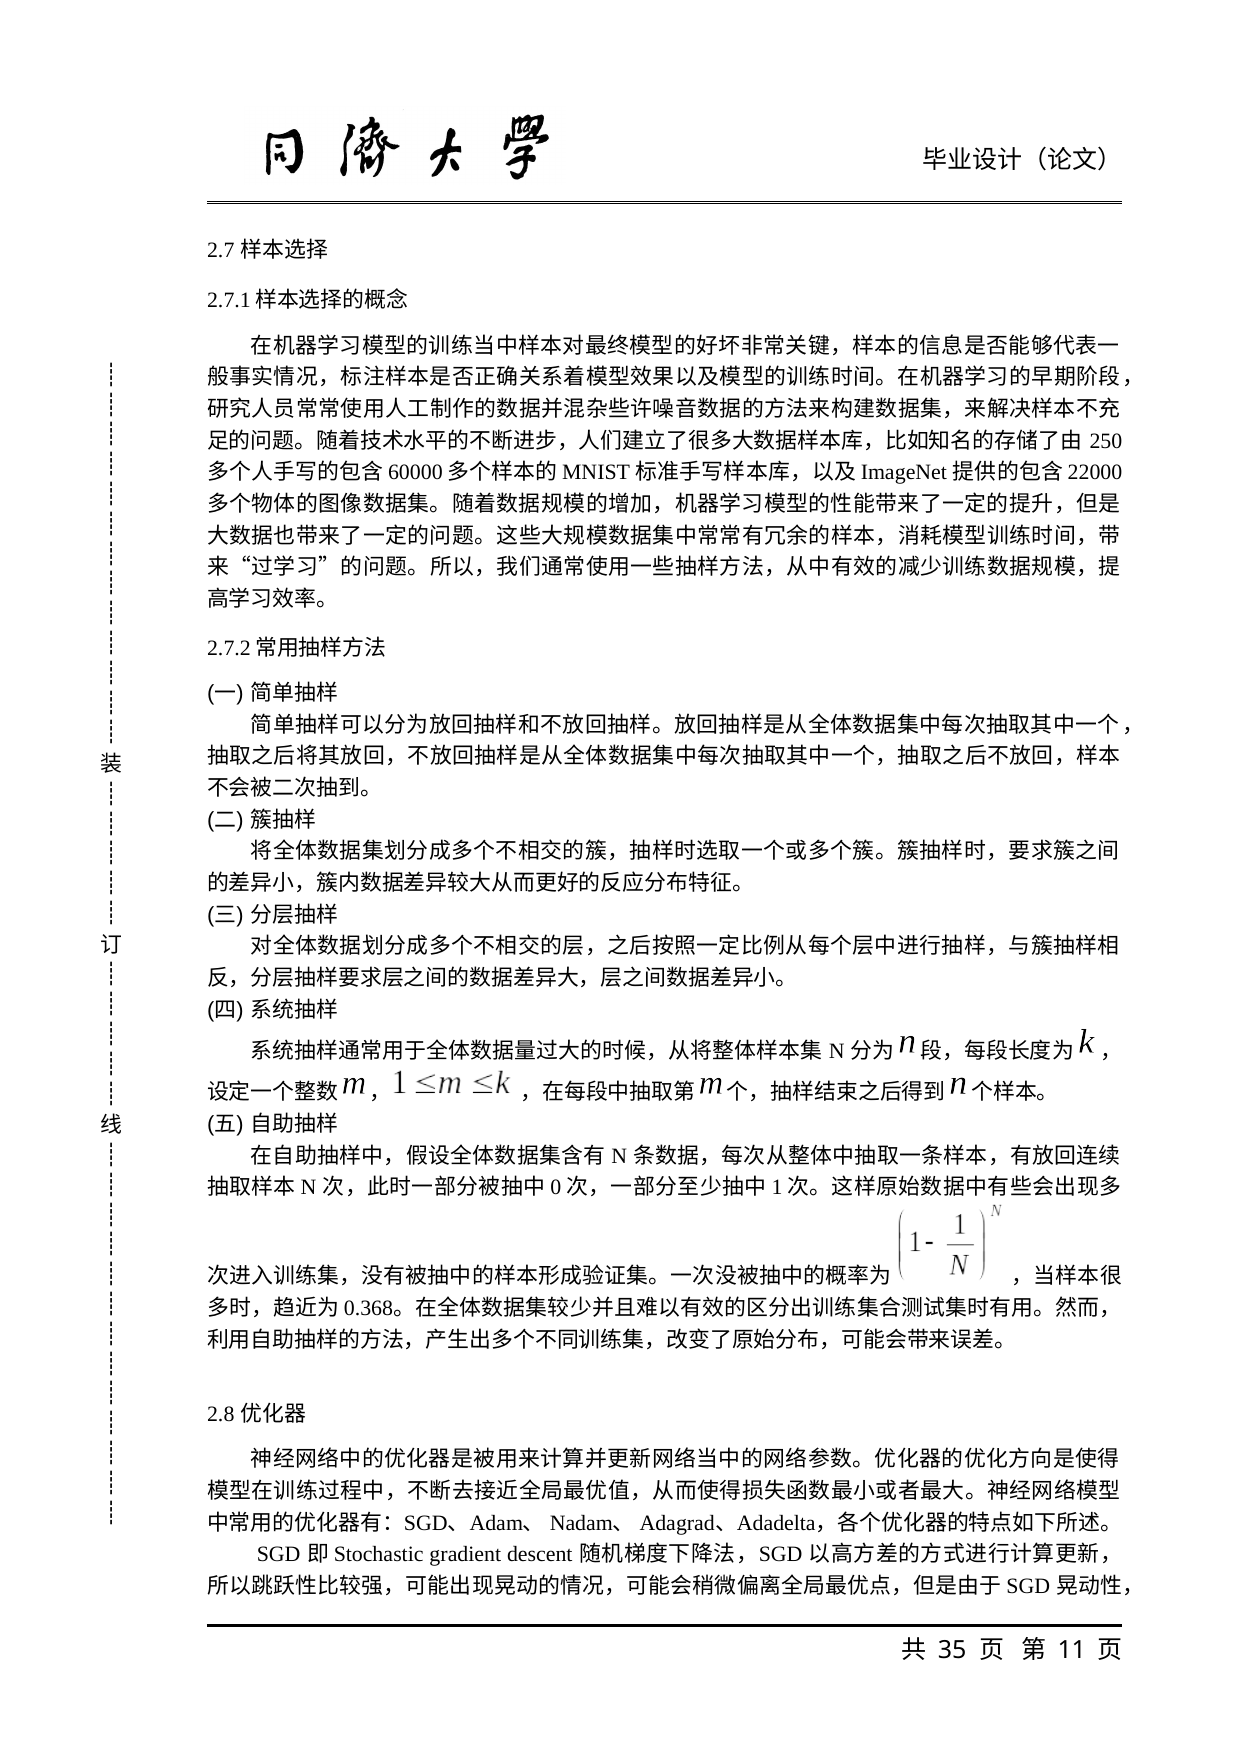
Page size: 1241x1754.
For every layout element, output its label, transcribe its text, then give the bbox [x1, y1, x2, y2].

text 在自助抽样中，假设全体数据集含有N 条数据，每次从整体中抽取一条样本，有放回连续抽取样本N 次，此时一部分被抽中0次，一部分至少抽中1次。这样原始数据中有些会出现多次进入训练集，没有被抽中的样本形成验证集。一次没被抽中的概率为 ，当样本很多时，趋近为0.368。在全体数据集较少并且难以有效的区分出训练集合测试集时有用。然而，利用自助抽样的方法，产生出多个不同训练集，改变了原始分布，可能会带来误差。 [207, 1138, 1122, 1353]
picture [244, 106, 567, 185]
list 系统抽样 [207, 992, 1122, 1023]
text 对全体数据划分成多个不相交的层，之后按照一定比例从每个层中进行抽样，与簇抽样相反，分层抽样要求层之间的数据差异大，层之间数据差异小。 [207, 928, 1122, 992]
subtitle 2.8 优化器 [207, 1391, 1122, 1429]
subtitle 2.7 样本选择 [207, 228, 1122, 265]
text 简单抽样可以分为放回抽样和不放回抽样。放回抽样是从全体数据集中每次抽取其中一个，抽取之后将其放回，不放回抽样是从全体数据集中每次抽取其中一个，抽取之后不放回，样本不会被二次抽到。 [207, 707, 1122, 802]
list 自助抽样 [207, 1106, 1122, 1138]
list 分层抽样 [207, 897, 1122, 928]
subtitle 2.7.2常用抽样方法 [207, 625, 1122, 663]
list 簇抽样 [207, 802, 1122, 833]
text 将全体数据集划分成多个不相交的簇，抽样时选取一个或多个簇。簇抽样时，要求簇之间的差异小，簇内数据差异较大从而更好的反应分布特征。 [207, 833, 1122, 897]
subtitle 2.7.1样本选择的概念 [207, 278, 1122, 315]
text 神经网络中的优化器是被用来计算并更新网络当中的网络参数。优化器的优化方向是使得模型在训练过程中，不断去接近全局最优值，从而使得损失函数最小或者最大。神经网络模型中常用的优化器有：SGD、Adam、 Nadam、 Adagrad、Adadelta，各个优化器的特点如下所述。 [207, 1441, 1122, 1536]
text 系统抽样通常用于全体数据量过大的时候，从将整体样本集N 分为段，每段长度为，设定一个整数， ，在每段中抽取第个，抽样结束之后得到个样本。 [207, 1023, 1122, 1106]
list 简单抽样 [207, 675, 1122, 707]
text 在机器学习模型的训练当中样本对最终模型的好坏非常关键，样本的信息是否能够代表一般事实情况，标注样本是否正确关系着模型效果以及模型的训练时间。在机器学习的早期阶段，研究人员常常使用人工制作的数据并混杂些许噪音数据的方法来构建数据集，来解决样本不充足的问题。随着技术水平的不断进步，人们建立了很多大数据样本库，比如知名的存储了由250多个人手写的包含60000多个样本的MNIST 标准手写样本库，以及ImageNet 提供的包含22000多个物体的图像数据集。随着数据规模的增加，机器学习模型的性能带来了一定的提升，但是大数据也带来了一定的问题。这些大规模数据集中常常有冗余的样本，消耗模型训练时间，带来“过学习”的问题。所以，我们通常使用一些抽样方法，从中有效的减少训练数据规模，提高学习效率。 [207, 328, 1122, 613]
text SGD 即Stochastic gradient descent 随机梯度下降法，SGD 以高方差的方式进行计算更新，所以跳跃性比较强，可能出现晃动的情况，可能会稍微偏离全局最优点，但是由于SGD 晃动性，使得它不容易陷入局部最优点。 [207, 1536, 1122, 1599]
